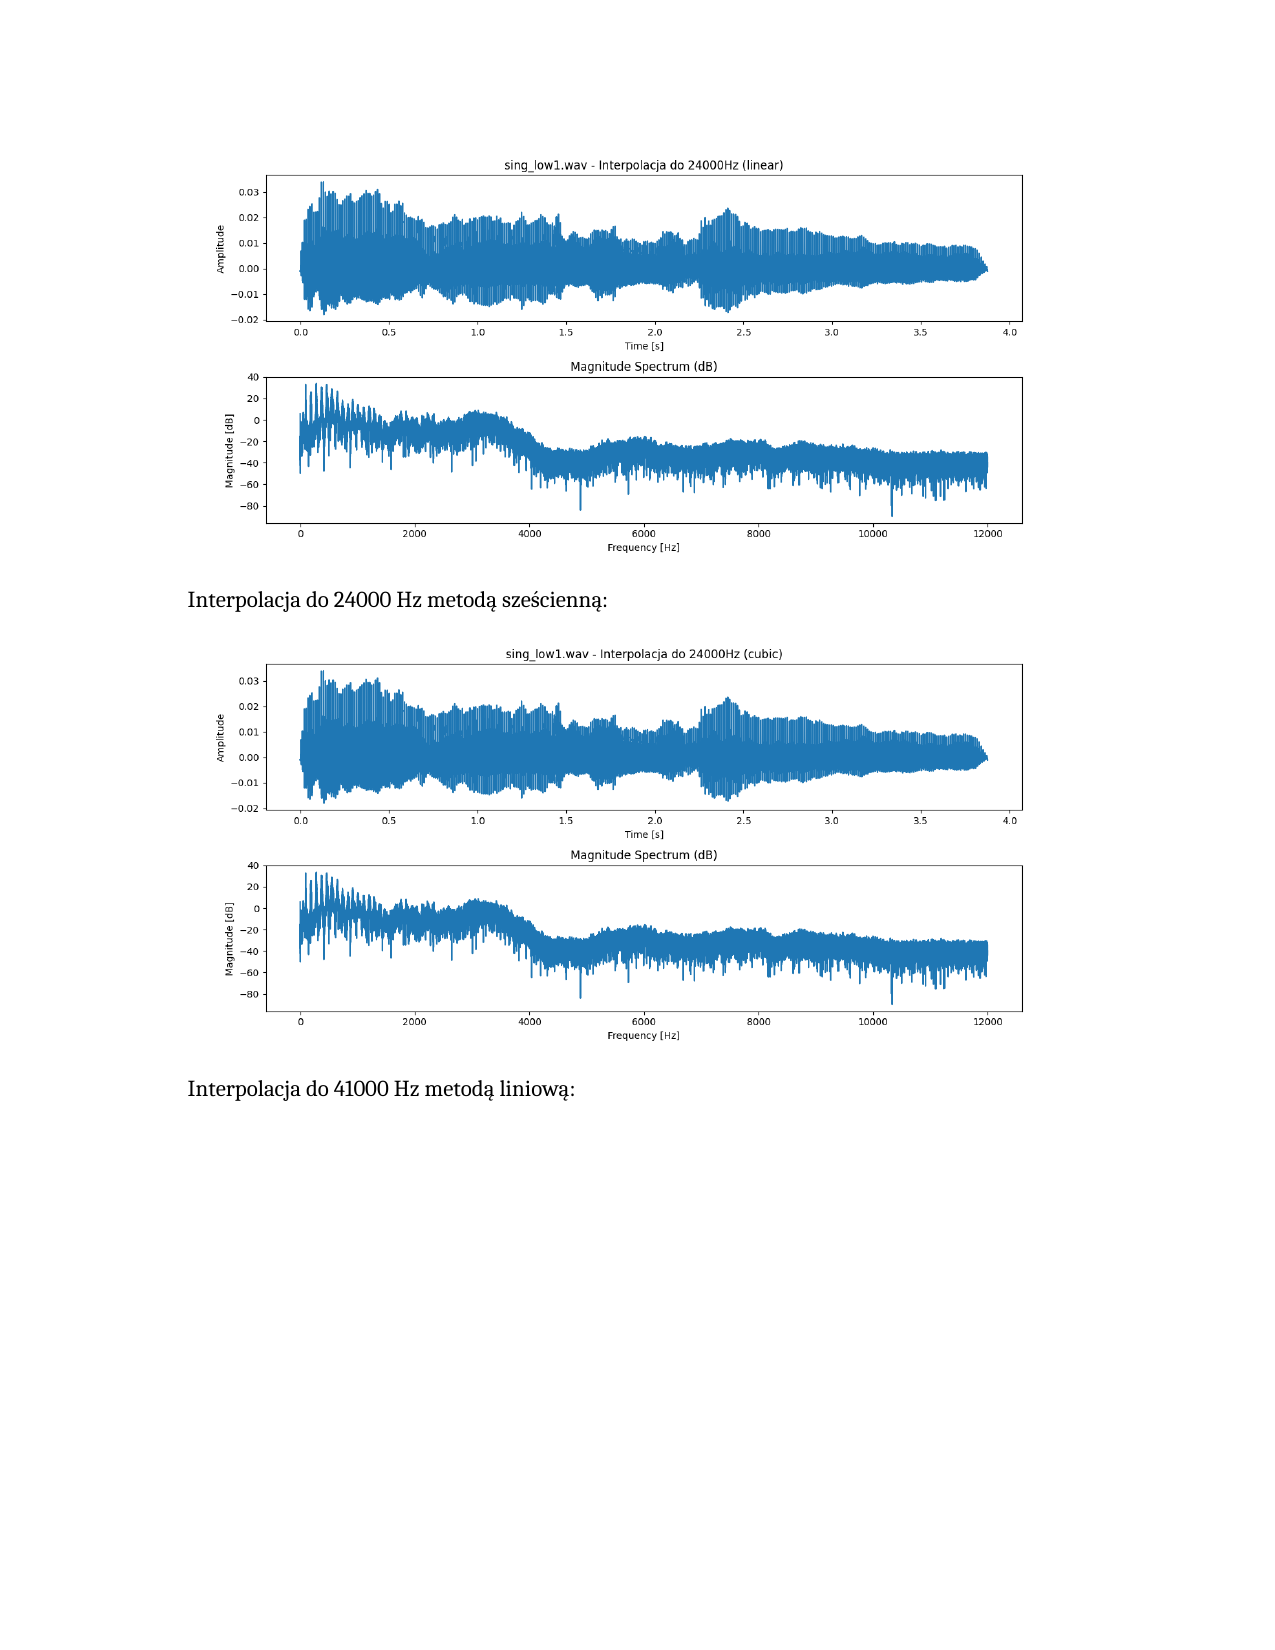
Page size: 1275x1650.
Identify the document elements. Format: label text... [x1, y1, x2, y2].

text Interpolacja do 41000 Hz metodą liniową: [187, 1075, 1087, 1102]
picture [206, 638, 1032, 1051]
picture [206, 150, 1032, 563]
text Interpolacja do 24000 Hz metodą sześcienną: [187, 587, 1087, 613]
